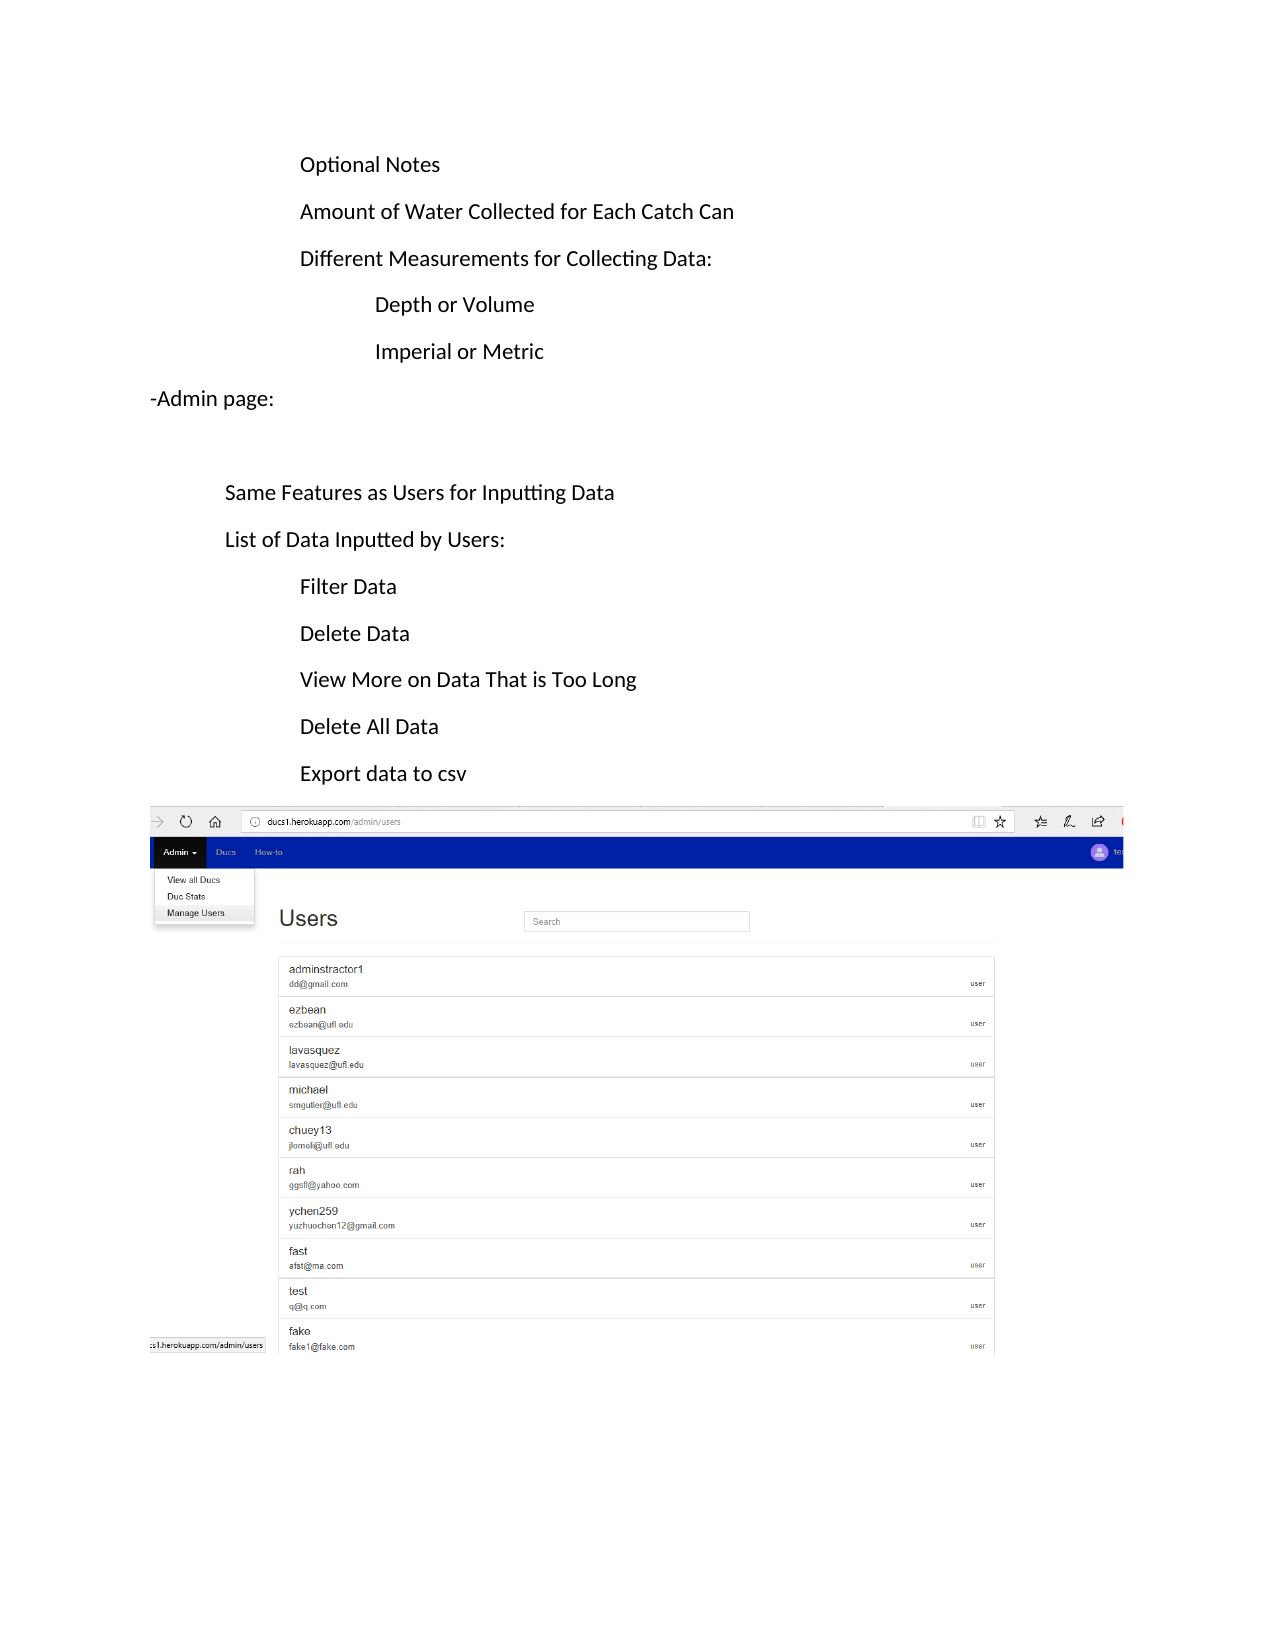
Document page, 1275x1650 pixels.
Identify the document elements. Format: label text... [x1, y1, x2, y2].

text Same Features as Users for Inputting Data [150, 478, 1125, 506]
text Delete Data [150, 619, 1125, 647]
text Export data to csv [150, 759, 1125, 787]
text Imperial or Metric [150, 337, 1125, 366]
text Different Measurements for Collecting Data: [150, 244, 1125, 272]
text Filter Data [150, 572, 1125, 600]
picture [150, 806, 1124, 1354]
text Optional Notes [150, 150, 1125, 178]
text -Admin page: [150, 384, 1125, 412]
text Amount of Water Collected for Each Catch Can [150, 197, 1125, 225]
text View More on Data That is Too Long [150, 666, 1125, 694]
text List of Data Inputted by Users: [150, 525, 1125, 553]
text Delete All Data [150, 712, 1125, 741]
text Depth or Volume [150, 291, 1125, 319]
